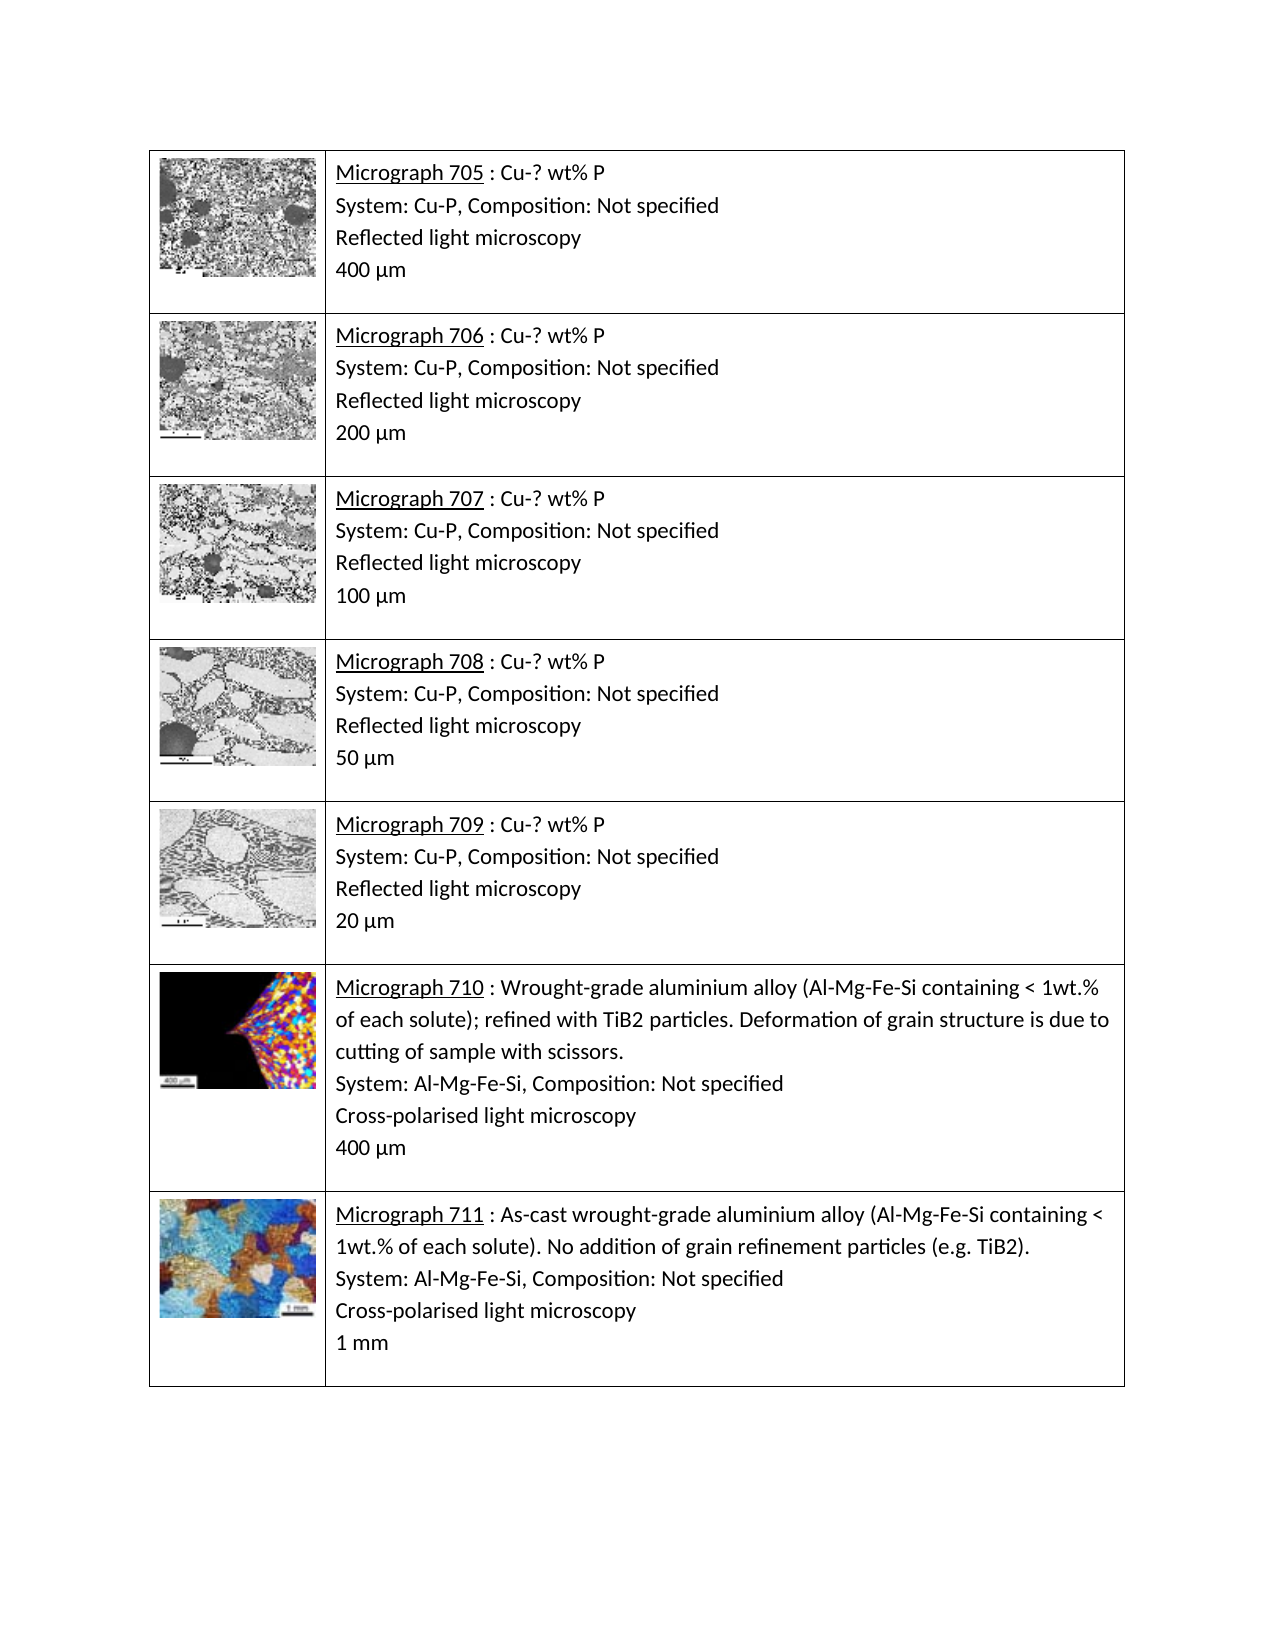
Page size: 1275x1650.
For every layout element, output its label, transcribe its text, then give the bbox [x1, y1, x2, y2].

picture [159, 321, 316, 440]
table_cell Micrograph 710 : Wrought-grade aluminium alloy (Al-Mg-Fe-Si containing < 1wt.% of each solute); refined with TiB2 particles. Deformation of grain structure is due to cutting of sample with scissors. System: Al-Mg-Fe-Si, Composition: Not specified Cross-polarised light microscopy 400 μm [326, 965, 1124, 1191]
table_cell Micrograph 709 : Cu-? wt% P System: Cu-P, Composition: Not specified Reflected light microscopy 20 μm [326, 802, 1124, 964]
picture [159, 647, 316, 766]
table_cell [150, 965, 325, 1191]
table_cell [150, 1192, 325, 1386]
picture [159, 972, 316, 1089]
picture [159, 809, 316, 928]
table_cell [150, 151, 325, 313]
table_cell Micrograph 708 : Cu-? wt% P System: Cu-P, Composition: Not specified Reflected light microscopy 50 μm [326, 640, 1124, 801]
table_cell Micrograph 705 : Cu-? wt% P System: Cu-P, Composition: Not specified Reflected light microscopy 400 μm [326, 151, 1124, 313]
table_cell Micrograph 711 : As-cast wrought-grade aluminium alloy (Al-Mg-Fe-Si containing < 1wt.% of each solute). No addition of grain refinement particles (e.g. TiB2). System: Al-Mg-Fe-Si, Composition: Not specified Cross-polarised light microscopy 1 mm [326, 1192, 1124, 1386]
picture [159, 484, 316, 603]
picture [159, 1199, 316, 1318]
table_cell [150, 477, 325, 638]
table_cell [150, 314, 325, 476]
table_cell Micrograph 706 : Cu-? wt% P System: Cu-P, Composition: Not specified Reflected light microscopy 200 μm [326, 314, 1124, 476]
table_cell [150, 802, 325, 964]
table_cell Micrograph 707 : Cu-? wt% P System: Cu-P, Composition: Not specified Reflected light microscopy 100 μm [326, 477, 1124, 638]
picture [159, 158, 316, 277]
table_cell [150, 640, 325, 801]
